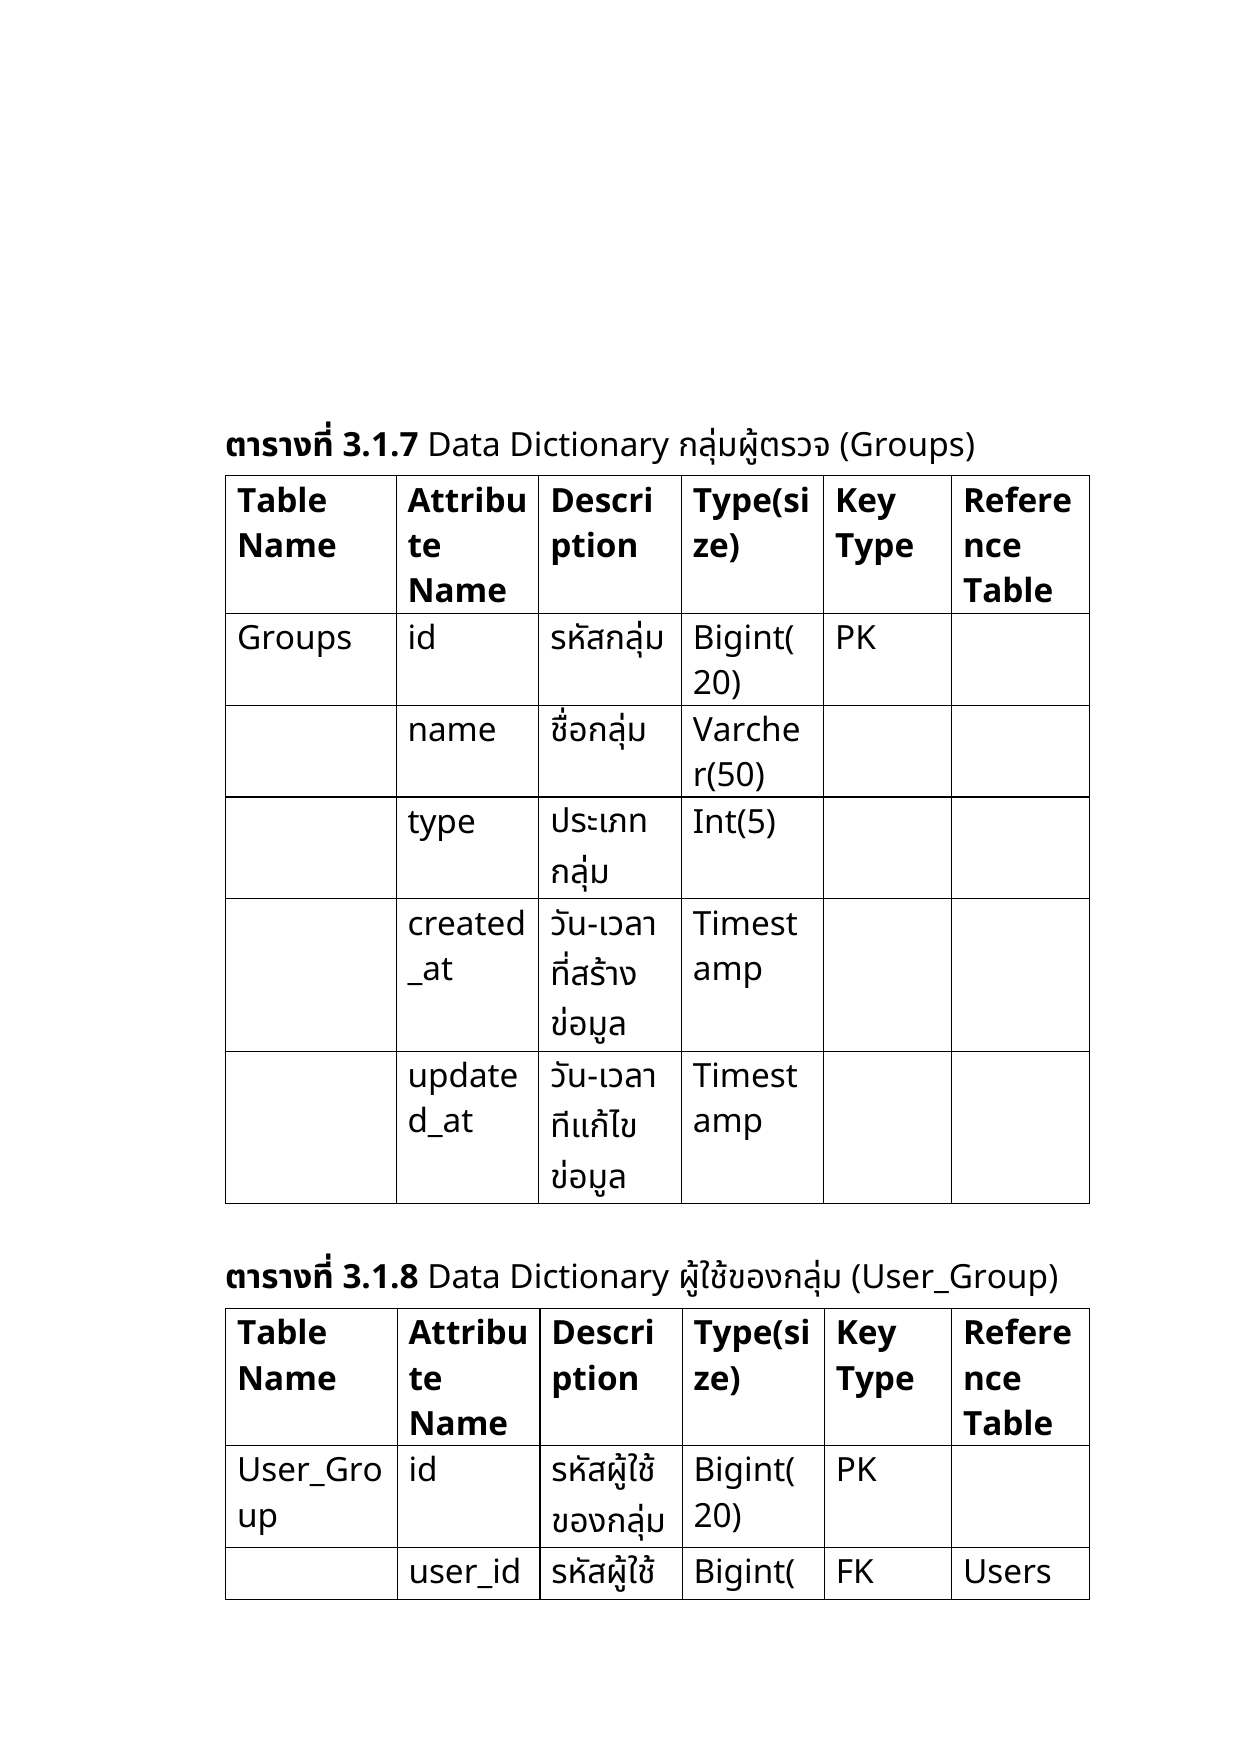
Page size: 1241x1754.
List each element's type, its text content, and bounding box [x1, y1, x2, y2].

table_cell [226, 798, 396, 898]
text ตารางที่ 3.1.7 Data Dictionary กลุ่มผู้ตรวจ (Groups) [225, 421, 1090, 471]
table_cell ชื่อกลุ่ม [539, 706, 681, 796]
table_cell id [398, 1446, 539, 1547]
table_cell [952, 706, 1089, 796]
table_header Type(size) [682, 476, 823, 613]
table_cell ประเภทกลุ่ม [539, 798, 681, 898]
table_cell [952, 798, 1089, 898]
table_cell [824, 899, 951, 1051]
table_cell user_id [398, 1548, 539, 1598]
table_cell รหัสกลุ่ม [539, 614, 681, 704]
table_cell FK [825, 1548, 951, 1598]
table_cell Users [952, 1548, 1089, 1598]
table_cell วัน-เวลาทีแก้ไขข่อมูล [539, 1052, 681, 1203]
table_header Table Name [226, 476, 396, 613]
table_header Attribute Name [397, 476, 538, 613]
table_header Description [541, 1309, 682, 1445]
table_header Attribute Name [398, 1309, 539, 1445]
table_cell [226, 899, 396, 1051]
table_cell Varcher(50) [682, 706, 823, 796]
table_header Reference Table [952, 1309, 1089, 1445]
table_cell [952, 899, 1089, 1051]
text ตารางที่ 3.1.8 Data Dictionary ผู้ใช้ของกลุ่ม (User_Group) [225, 1253, 1090, 1304]
table_cell Bigint(20) [683, 1548, 824, 1598]
table_cell PK [824, 614, 951, 704]
table_cell [226, 706, 396, 796]
table_header Key Type [825, 1309, 951, 1445]
table_cell Int(5) [682, 798, 823, 898]
table_header Key Type [824, 476, 951, 613]
table_cell Bigint(20) [682, 614, 823, 704]
table_header Description [539, 476, 681, 613]
table_cell User_Group [226, 1446, 397, 1547]
table_cell Groups [226, 614, 396, 704]
table_cell [952, 1052, 1089, 1203]
table_header Table Name [226, 1309, 397, 1445]
table_cell [952, 614, 1089, 704]
table_cell [226, 1548, 397, 1598]
table_cell [952, 1446, 1089, 1547]
table_cell updated_at [397, 1052, 538, 1203]
table_cell type [397, 798, 538, 898]
table_cell created_at [397, 899, 538, 1051]
table_cell [226, 1052, 396, 1203]
table_header Type(size) [683, 1309, 824, 1445]
table_cell รหัสผู้ใช้งาน [541, 1548, 682, 1598]
table_cell PK [825, 1446, 951, 1547]
table_cell Timestamp [682, 1052, 823, 1203]
table_cell Bigint(20) [683, 1446, 824, 1547]
table_cell [824, 1052, 951, 1203]
table_cell วัน-เวลาที่สร้างข่อมูล [539, 899, 681, 1051]
table_cell name [397, 706, 538, 796]
table_cell id [397, 614, 538, 704]
table_cell [824, 706, 951, 796]
table_cell [824, 798, 951, 898]
table_cell Timestamp [682, 899, 823, 1051]
table_header Reference Table [952, 476, 1089, 613]
table_cell รหัสผู้ใช้ของกลุ่ม [541, 1446, 682, 1547]
